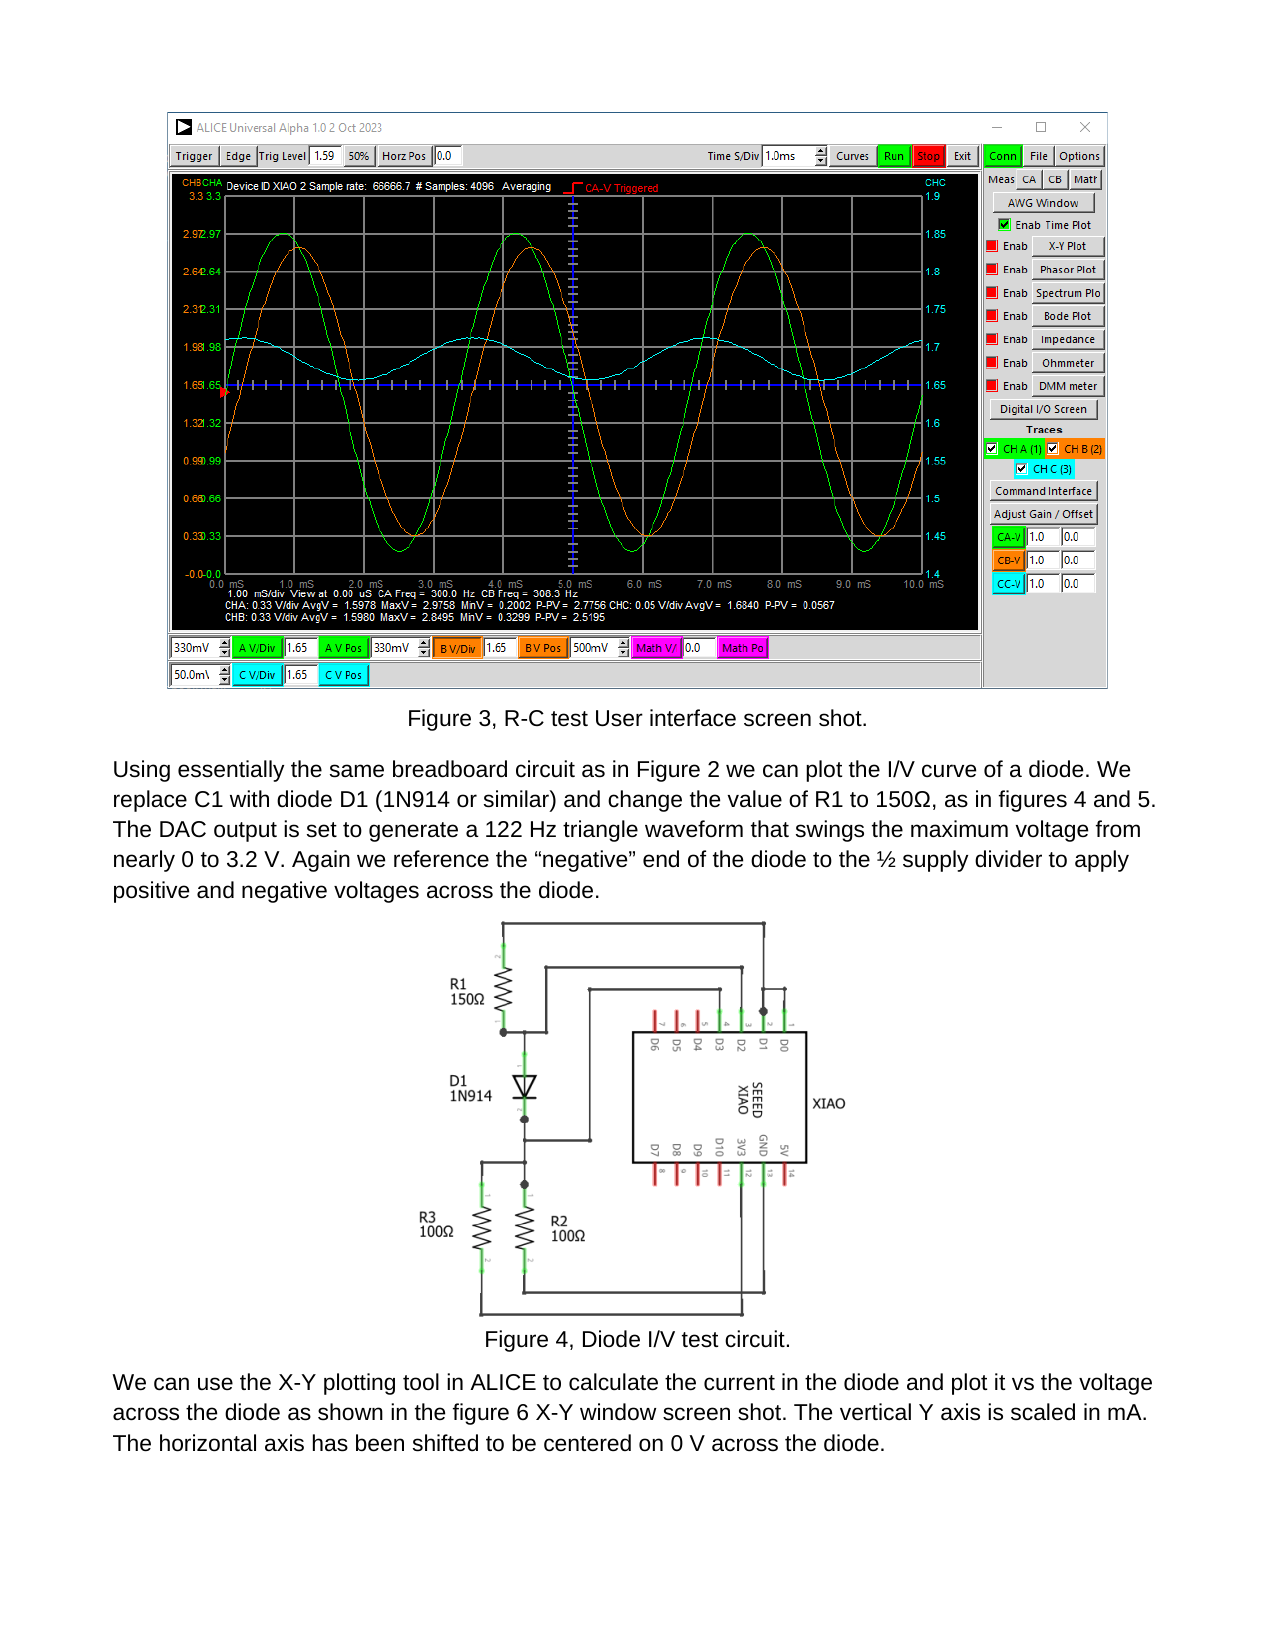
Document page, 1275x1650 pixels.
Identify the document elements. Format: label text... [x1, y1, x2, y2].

text Figure 3, R-C test User interface screen shot. [112, 705, 1162, 731]
text We can use the X-Y plotting tool in ALICE to calculate the current in the diode and plot it vs the voltage across the diode as shown in the figure 6 X-Y window screen shot. The vertical Y axis is scaled in mA. The horizontal axis has been shifted to be centered on 0 V across the diode. [112, 1369, 1162, 1456]
text Using essentially the same breadboard circuit as in Figure 2 we can plot the I/V curve of a diode. We replace C1 with diode D1 (1N914 or similar) and change the value of R1 to 150Ω, as in figures 4 and 5. The DAC output is set to generate a 122 Hz triangle waveform that swings the maximum voltage from nearly 0 to 3.2 V. Again we reference the “negative” end of the diode to the ½ supply divider to apply positive and negative voltages across the diode. [112, 756, 1162, 903]
picture [167, 112, 1108, 689]
text Figure 4, Diode I/V test circuit. [112, 1326, 1162, 1353]
picture [419, 919, 856, 1327]
